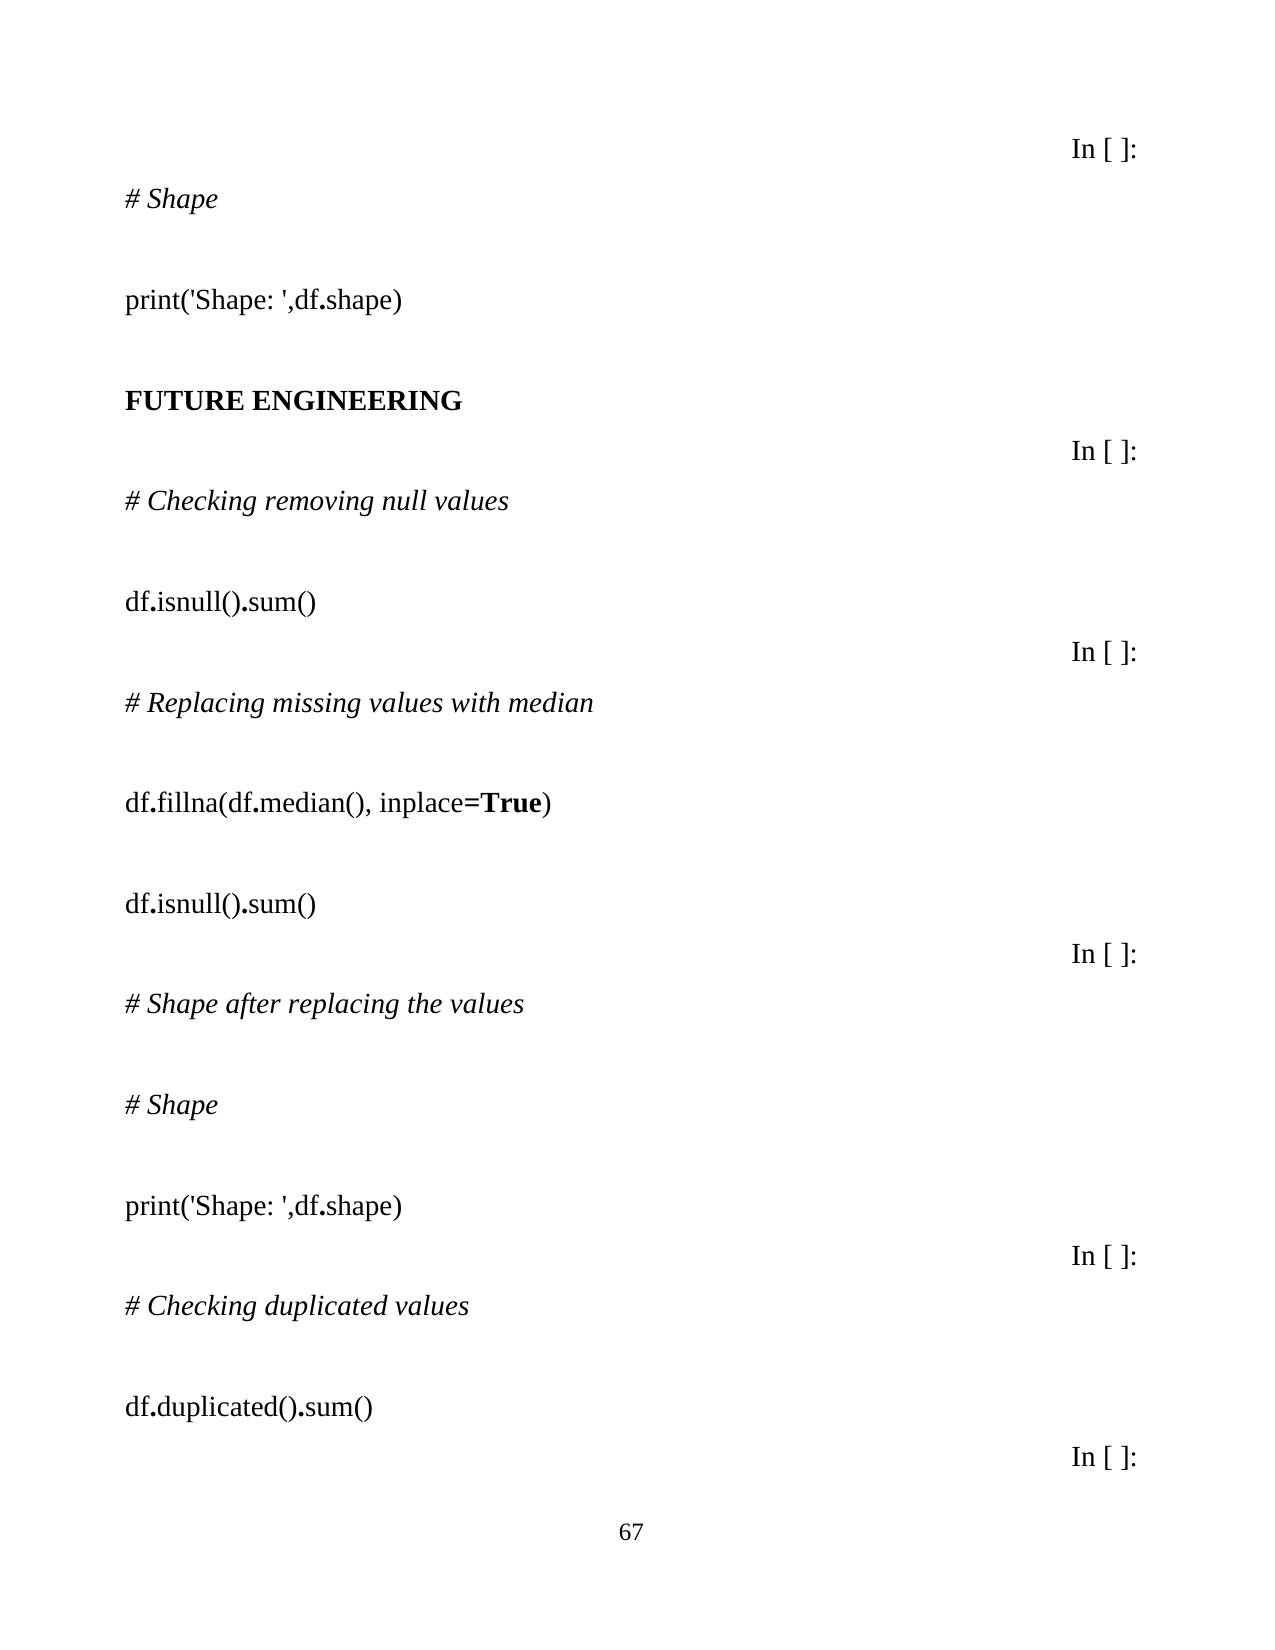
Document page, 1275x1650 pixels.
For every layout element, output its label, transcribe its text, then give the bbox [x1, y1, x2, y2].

text # Replacing missing values with median [125, 685, 1137, 718]
text df.duplicated().sum() [125, 1389, 1137, 1423]
text # Shape [125, 182, 1137, 215]
text FUTURE ENGINEERING [125, 383, 1137, 416]
text # Checking duplicated values [125, 1288, 1137, 1322]
text # Shape after replacing the values [125, 987, 1137, 1020]
text df.isnull().sum() [125, 584, 1137, 618]
text In [ ]: [125, 1238, 1137, 1272]
text # Checking removing null values [125, 483, 1137, 517]
text print('Shape: ',df.shape) [125, 282, 1137, 316]
text In [ ]: [125, 634, 1137, 668]
text df.fillna(df.median(), inplace=True) [125, 785, 1137, 819]
text In [ ]: [125, 131, 1137, 165]
text print('Shape: ',df.shape) [125, 1188, 1137, 1221]
text In [ ]: [125, 1439, 1137, 1473]
text In [ ]: [125, 433, 1137, 467]
text df.isnull().sum() [125, 886, 1137, 919]
text In [ ]: [125, 936, 1137, 970]
text # Shape [125, 1087, 1137, 1121]
